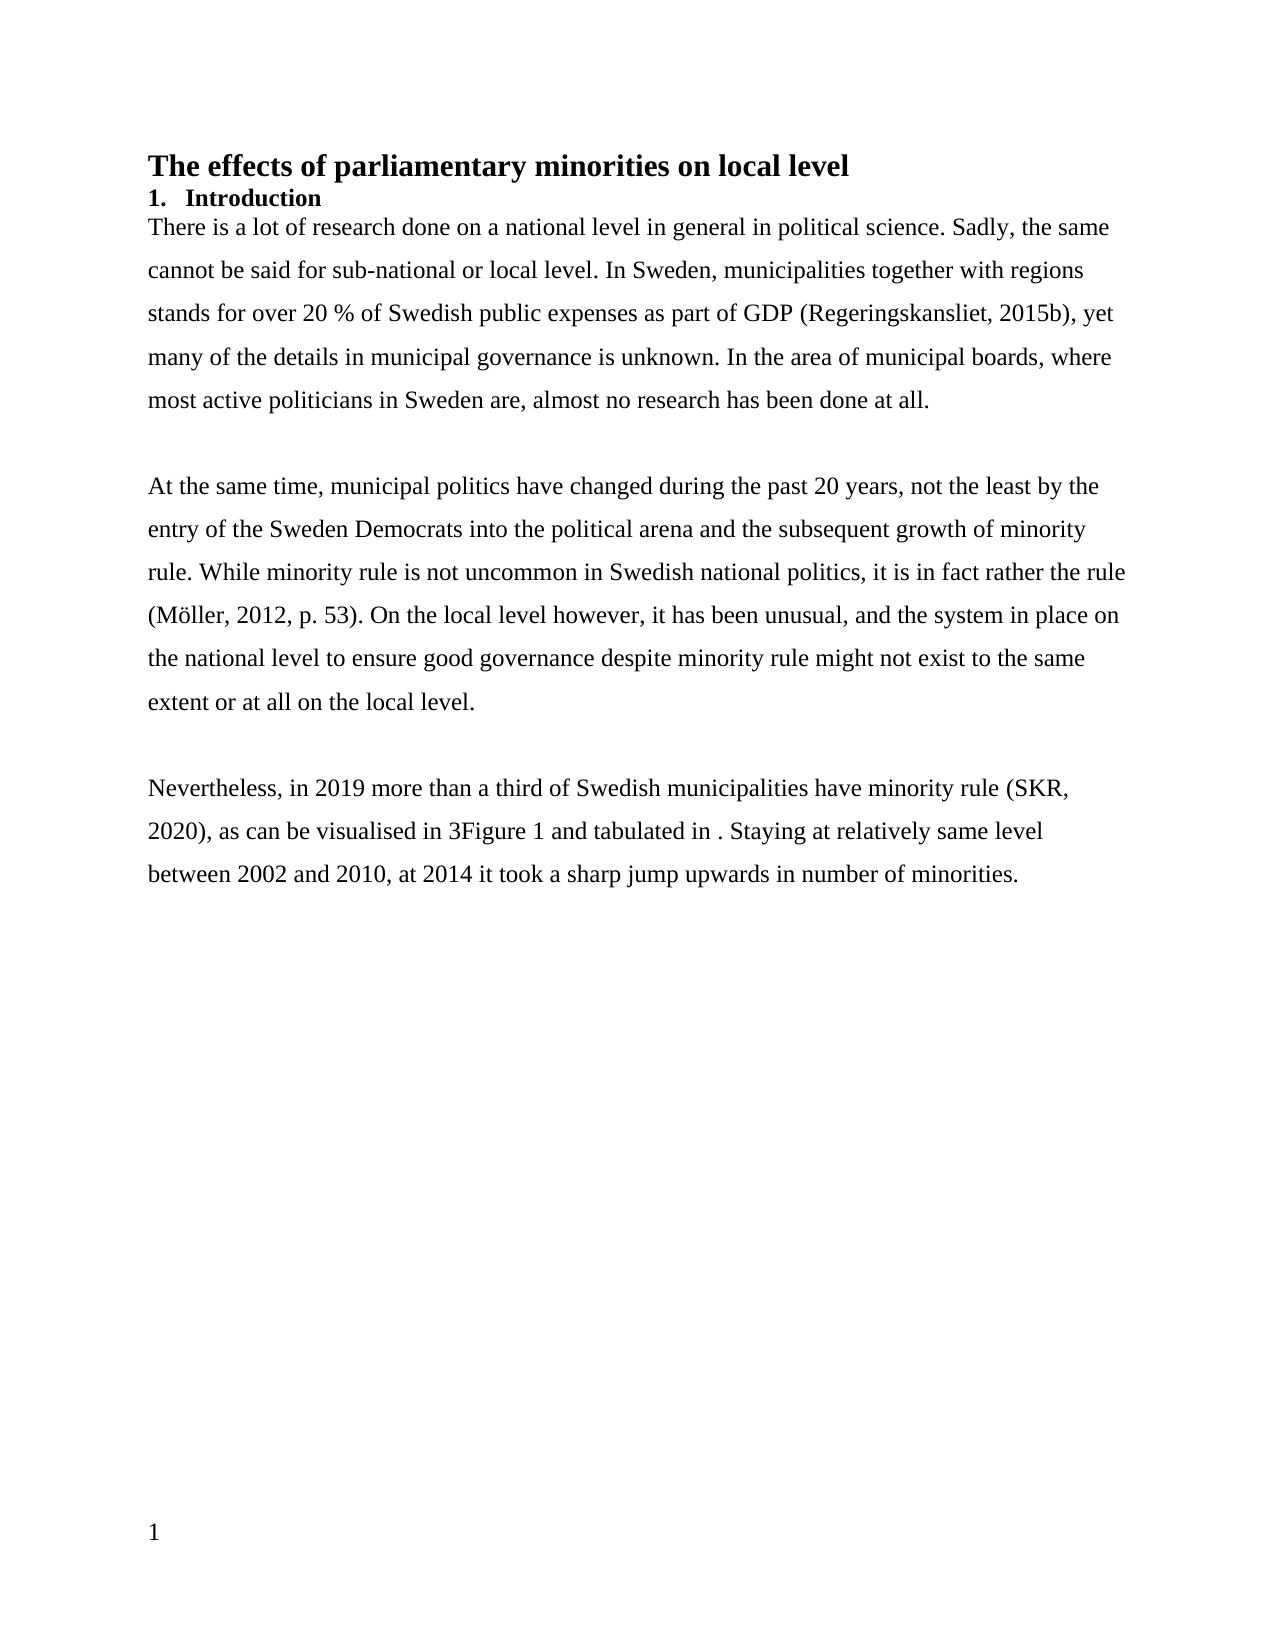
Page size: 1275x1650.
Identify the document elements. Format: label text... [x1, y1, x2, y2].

subtitle Introduction [148, 183, 1127, 212]
text At the same time, municipal politics have changed during the past 20 years, not the least by the entry of the Sweden Democrats into the political arena and the subsequent growth of minority rule. While minority rule is not uncommon in Swedish national politics, it is in fact rather the rule (Möller, 2012, p. 53). On the local level however, it has been unusual, and the system in place on the national level to ensure good governance despite minority rule might not exist to the same extent or at all on the local level. [148, 471, 1127, 715]
subtitle The effects of parliamentary minorities on local level [148, 148, 1127, 183]
text There is a lot of research done on a national level in general in political science. Sadly, the same cannot be said for sub-national or local level. In Sweden, municipalities together with regions stands for over 20 % of Swedish public expenses as part of GDP (Regeringskansliet, 2015b), yet many of the details in municipal governance is unknown. In the area of municipal boards, where most active politicians in Sweden are, almost no research has been done at all. [148, 212, 1127, 413]
text Nevertheless, in 2019 more than a third of Swedish municipalities have minority rule (SKR, 2020), as can be visualised in Figure 1 and tabulated in Table 1. Staying at relatively same level between 2002 and 2010, at 2014 it took a sharp jump upwards in number of minorities. [148, 773, 1127, 888]
